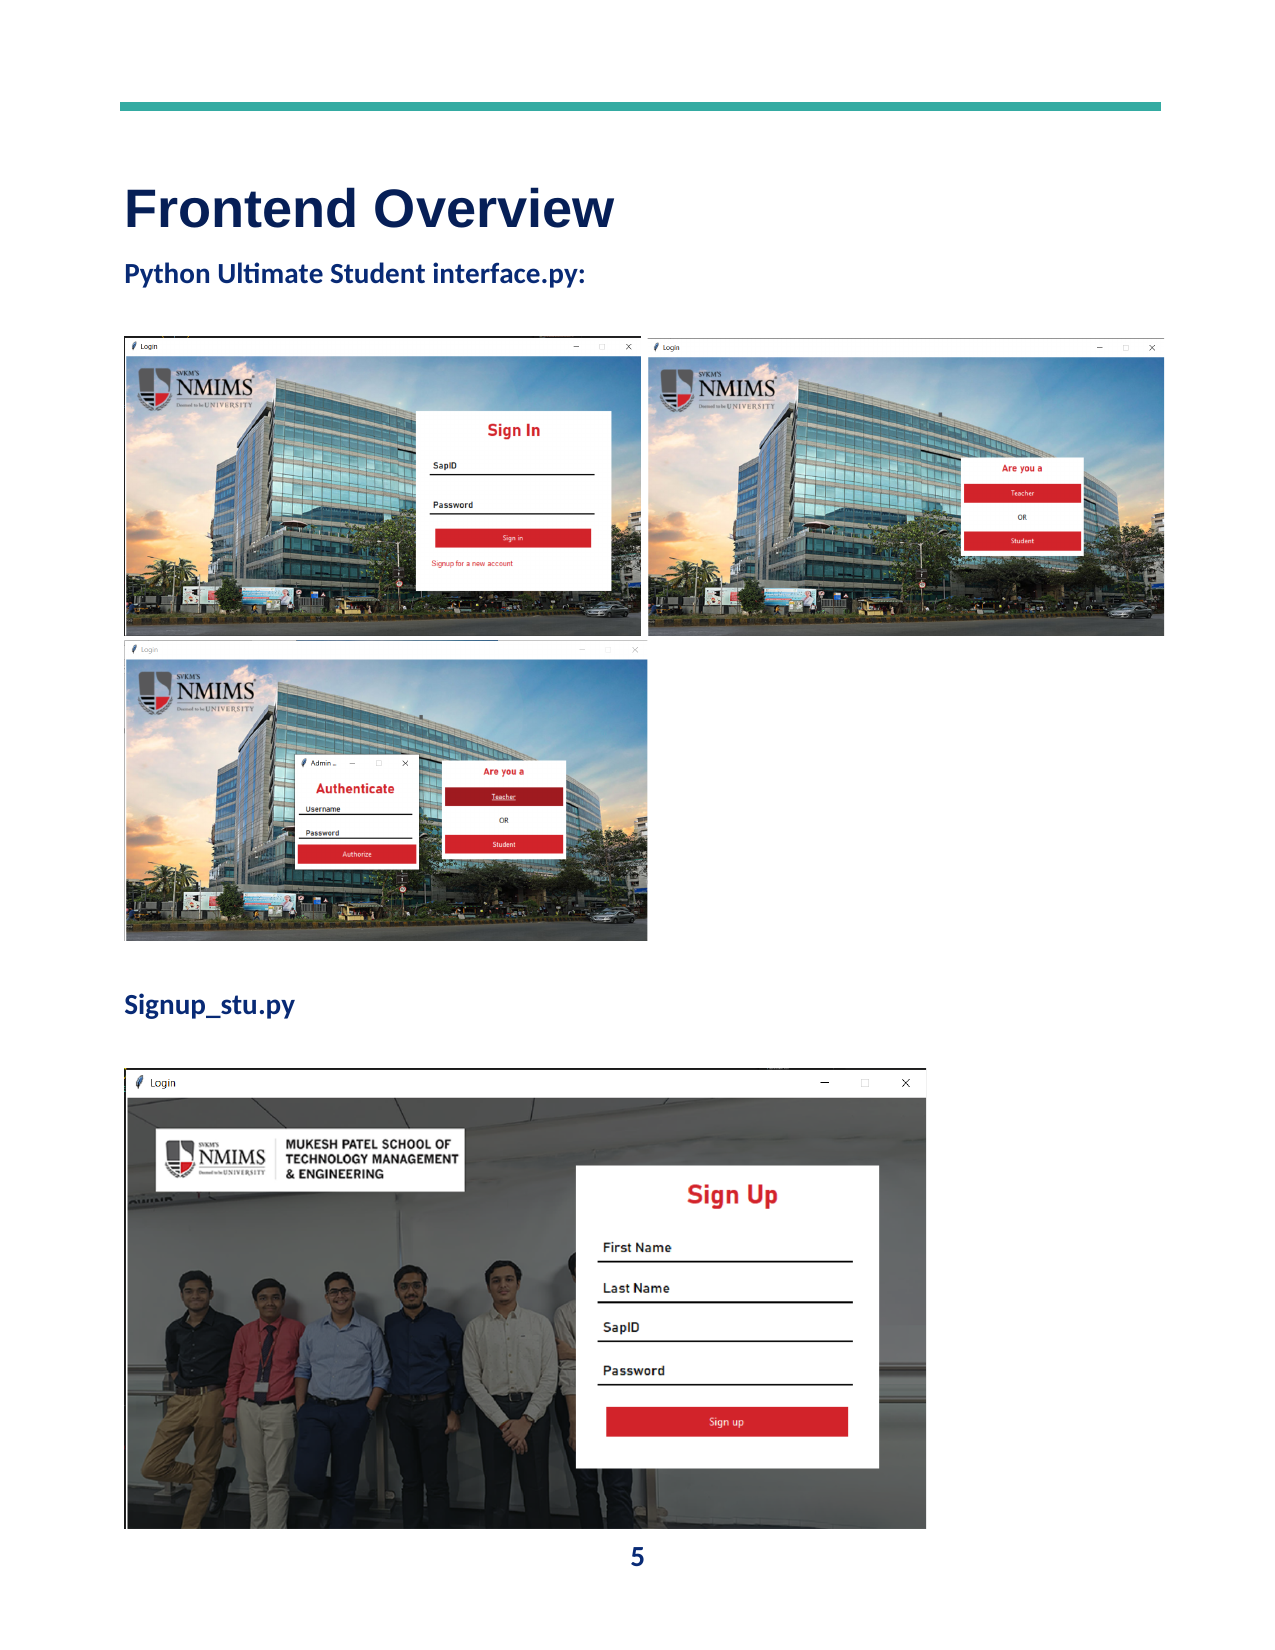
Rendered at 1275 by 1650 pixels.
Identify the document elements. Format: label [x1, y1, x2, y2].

picture [124, 640, 648, 941]
picture [124, 1068, 927, 1529]
table_header [124, 152, 1166, 1533]
picture [647, 338, 1165, 636]
picture [124, 336, 641, 636]
